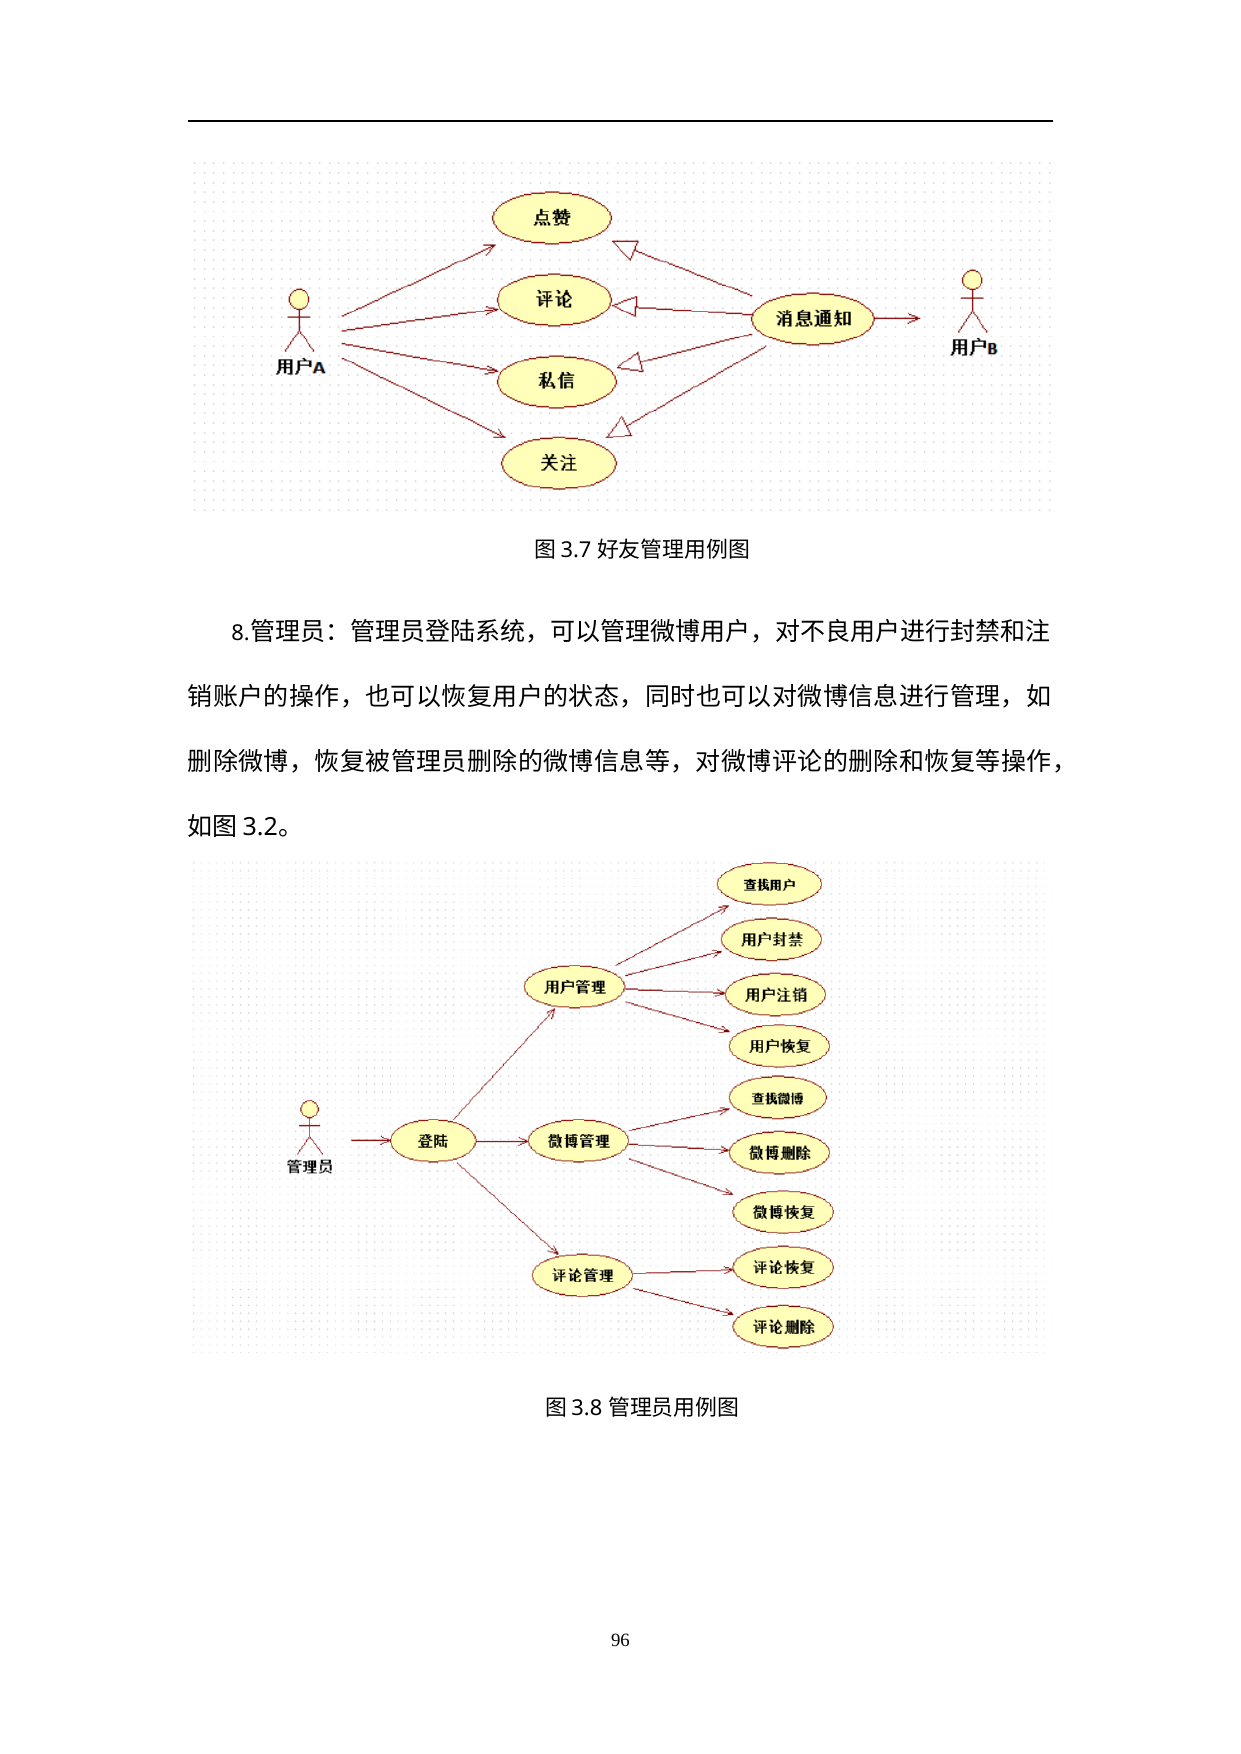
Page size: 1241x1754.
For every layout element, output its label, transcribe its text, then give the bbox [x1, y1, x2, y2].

text 8.管理员：管理员登陆系统，可以管理微博用户，对不良用户进行封禁和注销账户的操作，也可以恢复用户的状态，同时也可以对微博信息进行管理，如删除微博，恢复被管理员删除的微博信息等，对微博评论的删除和恢复等操作，如图3.2。 [187, 597, 1053, 857]
text 图3.8 管理员用例图 [187, 1390, 1053, 1422]
text 图3.7 好友管理用例图 [187, 532, 1053, 564]
picture [187, 857, 1052, 1353]
picture [187, 162, 1053, 512]
